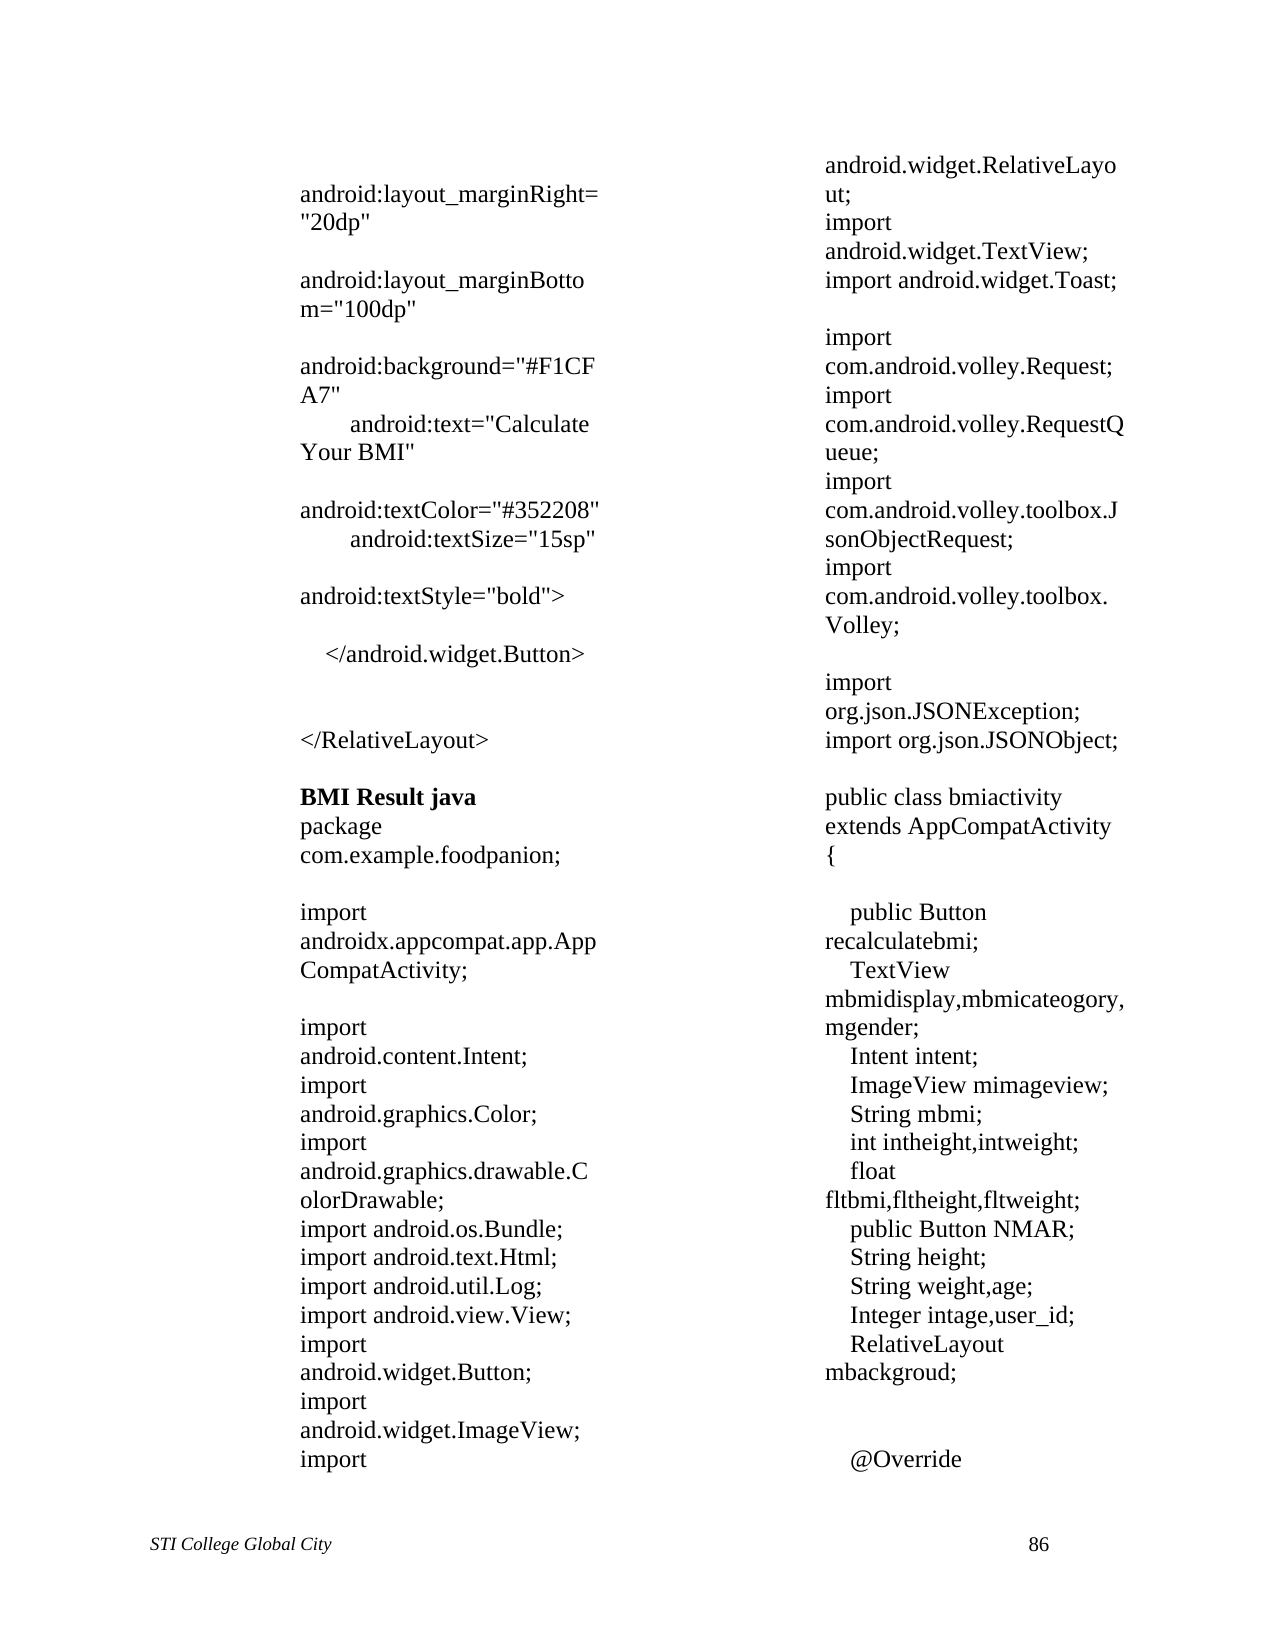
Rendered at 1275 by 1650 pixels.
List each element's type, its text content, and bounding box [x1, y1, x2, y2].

text android:textSize="15sp" [300, 524, 600, 552]
text android:textStyle="bold"> [300, 552, 600, 610]
text android:textColor="#352208" [300, 466, 600, 524]
text </RelativeLayout> [300, 725, 600, 754]
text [300, 811, 600, 1472]
text android:background="#F1CFA7" [300, 322, 600, 409]
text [825, 150, 1125, 1472]
text </android.widget.Button> [300, 639, 600, 667]
text android:text="Calculate Your BMI" [300, 409, 600, 466]
text android:layout_marginBottom="100dp" [300, 236, 600, 322]
text BMI Result java [300, 782, 600, 811]
text android:layout_marginRight="20dp" [300, 150, 600, 236]
